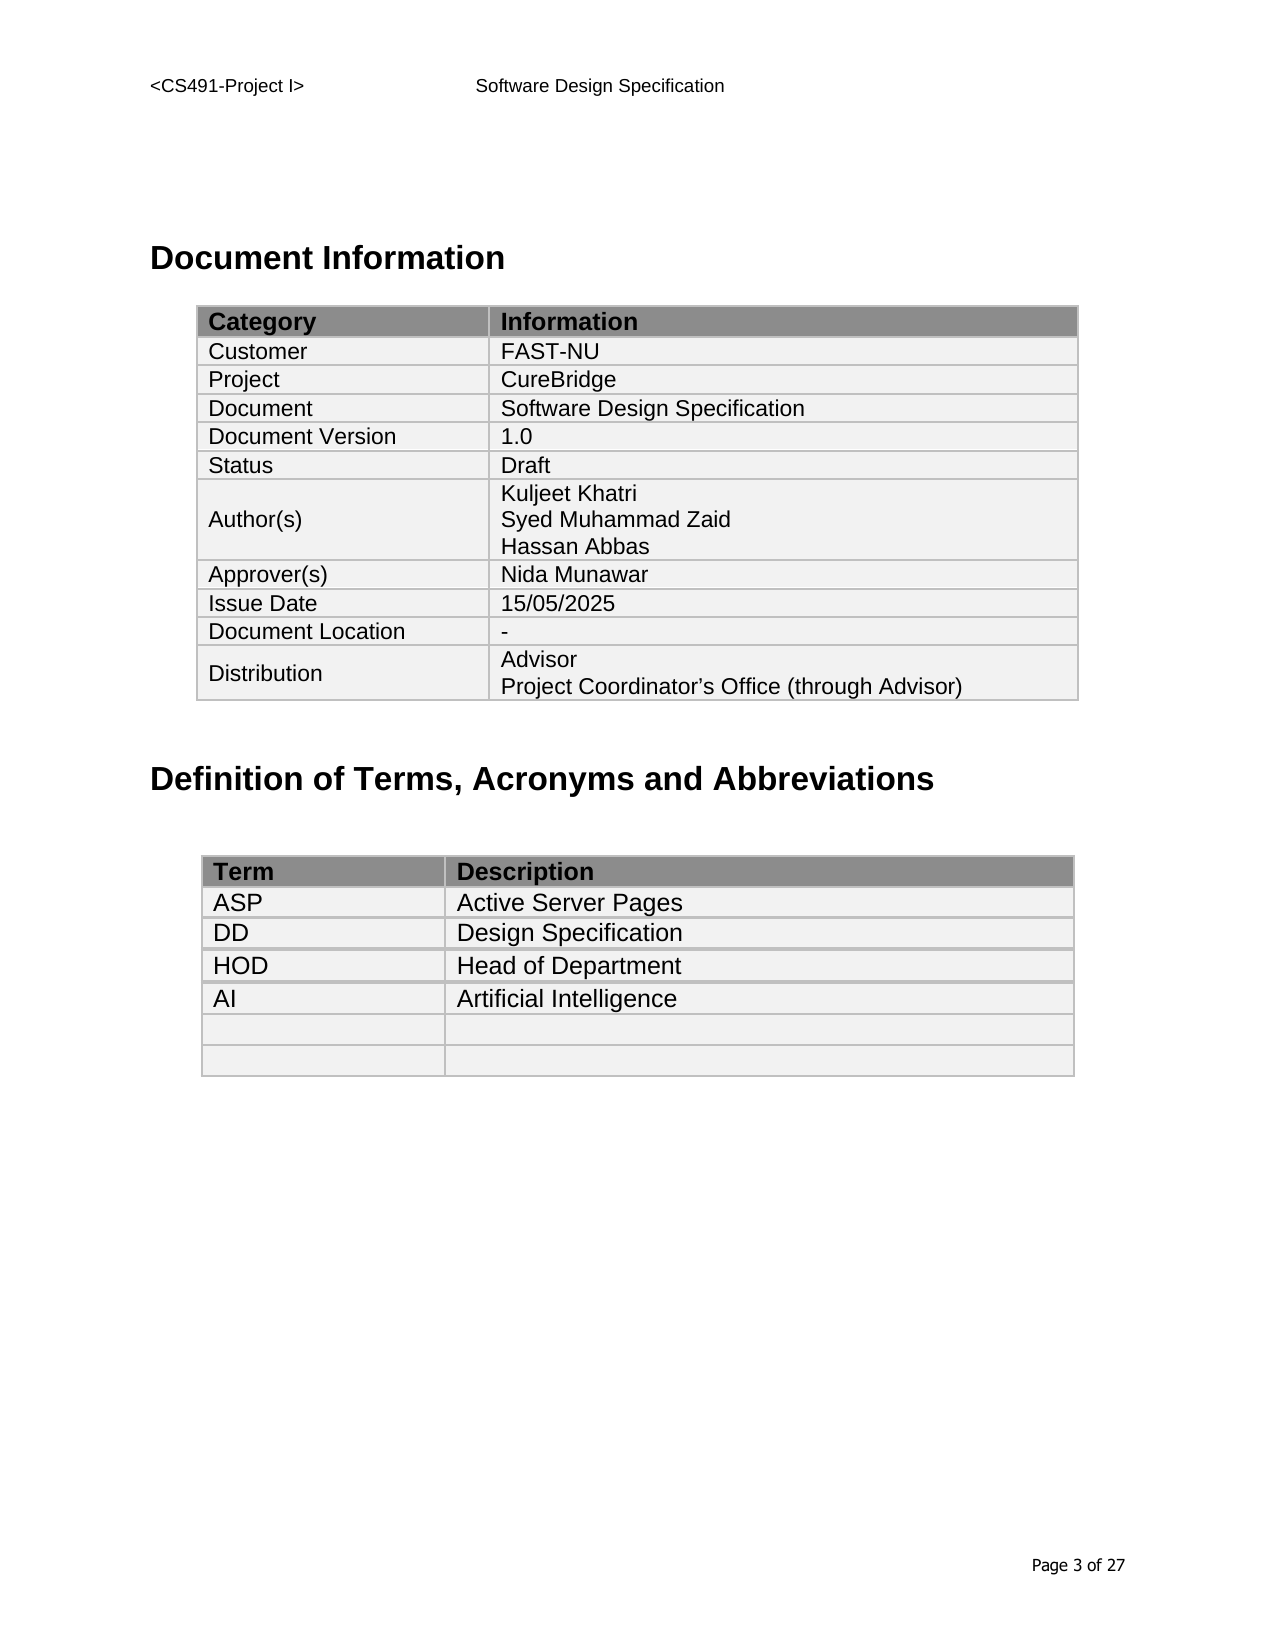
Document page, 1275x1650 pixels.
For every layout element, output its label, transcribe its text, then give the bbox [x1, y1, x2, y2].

table_cell [203, 1015, 444, 1044]
table_cell Project [198, 366, 488, 393]
text Definition of Terms, Acronyms and Abbreviations [150, 759, 1125, 797]
table_header AI [203, 984, 444, 1013]
table_cell 1.0 [490, 423, 1077, 449]
table_cell Customer [198, 338, 488, 364]
table_cell Author(s) [198, 480, 488, 559]
table_header Information [490, 307, 1077, 336]
table_cell Software Design Specification [490, 395, 1077, 421]
table_cell 15/05/2025 [490, 590, 1077, 616]
table_cell FAST-NU [490, 338, 1077, 364]
table_cell [446, 1046, 1073, 1075]
table_cell Document [198, 395, 488, 421]
table_cell Draft [490, 452, 1077, 478]
table_cell Design Specification [446, 919, 1073, 947]
table_cell Kuljeet Khatri Syed Muhammad Zaid Hassan Abbas [490, 480, 1077, 559]
table_cell Distribution [198, 646, 488, 699]
table_header Artificial Intelligence [446, 984, 1073, 1013]
table_cell Document Version [198, 423, 488, 449]
table_header Category [198, 307, 488, 336]
table_cell CureBridge [490, 366, 1077, 393]
table_cell - [490, 618, 1077, 644]
table_cell [203, 1046, 444, 1075]
text Document Information [150, 238, 1125, 276]
table_cell DD [203, 919, 444, 947]
table_cell ASP [203, 888, 444, 916]
table_cell Status [198, 452, 488, 478]
table_cell [446, 1015, 1073, 1044]
table_header Description [446, 857, 1073, 886]
table_cell Document Location [198, 618, 488, 644]
table_cell Active Server Pages [446, 888, 1073, 916]
table_header HOD [203, 951, 444, 980]
table_header Head of Department [446, 951, 1073, 980]
table_cell Nida Munawar [490, 561, 1077, 587]
table_cell Issue Date [198, 590, 488, 616]
table_cell Advisor Project Coordinator’s Office (through Advisor) [490, 646, 1077, 699]
table_header Term [203, 857, 444, 886]
table_cell Approver(s) [198, 561, 488, 587]
